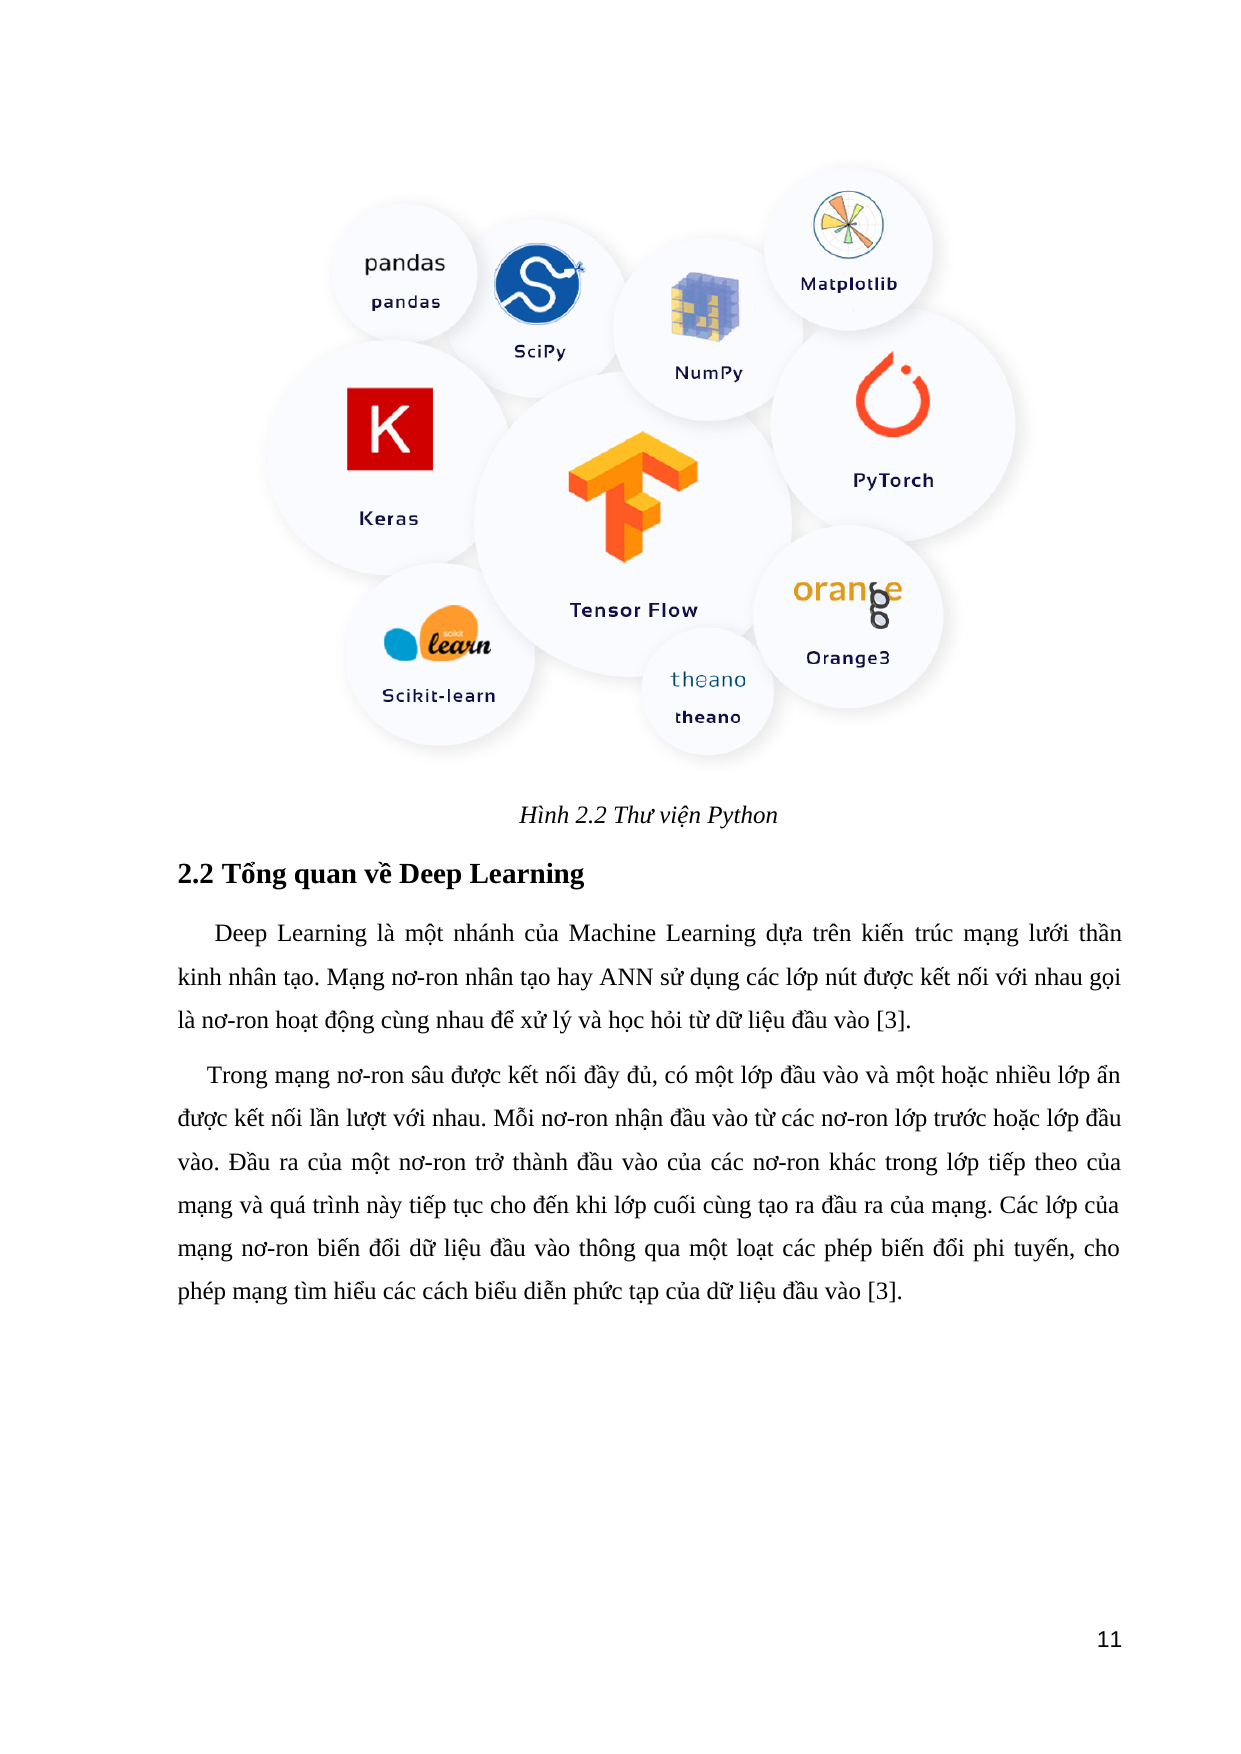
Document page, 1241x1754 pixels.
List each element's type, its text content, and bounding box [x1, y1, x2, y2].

text Trong mạng nơ-ron sâu được kết nối đầy đủ, có một lớp đầu vào và một hoặc nhiều lớp ẩn được kết nối lần lượt với nhau. Mỗi nơ-ron nhận đầu vào từ các nơ-ron lớp trước hoặc lớp đầu vào. Đầu ra của một nơ-ron trở thành đầu vào của các nơ-ron khác trong lớp tiếp theo của mạng và quá trình này tiếp tục cho đến khi lớp cuối cùng tạo ra đầu ra của mạng. Các lớp của mạng nơ-ron biến đổi dữ liệu đầu vào thông qua một loạt các phép biến đổi phi tuyến, cho phép mạng tìm hiểu các cách biểu diễn phức tạp của dữ liệu đầu vào [3]. [177, 1060, 1122, 1305]
list Tổng quan về Deep Learning [177, 856, 1122, 889]
picture [239, 147, 1075, 771]
text Hình 2.2 Thư viện Python [177, 800, 1122, 829]
text Deep Learning là một nhánh của Machine Learning dựa trên kiến ​​trúc mạng lưới thần kinh nhân tạo. Mạng nơ-ron nhân tạo hay ANN sử dụng các lớp nút được kết nối với nhau gọi là nơ-ron hoạt động cùng nhau để xử lý và học hỏi từ dữ liệu đầu vào [3]. [177, 918, 1122, 1033]
